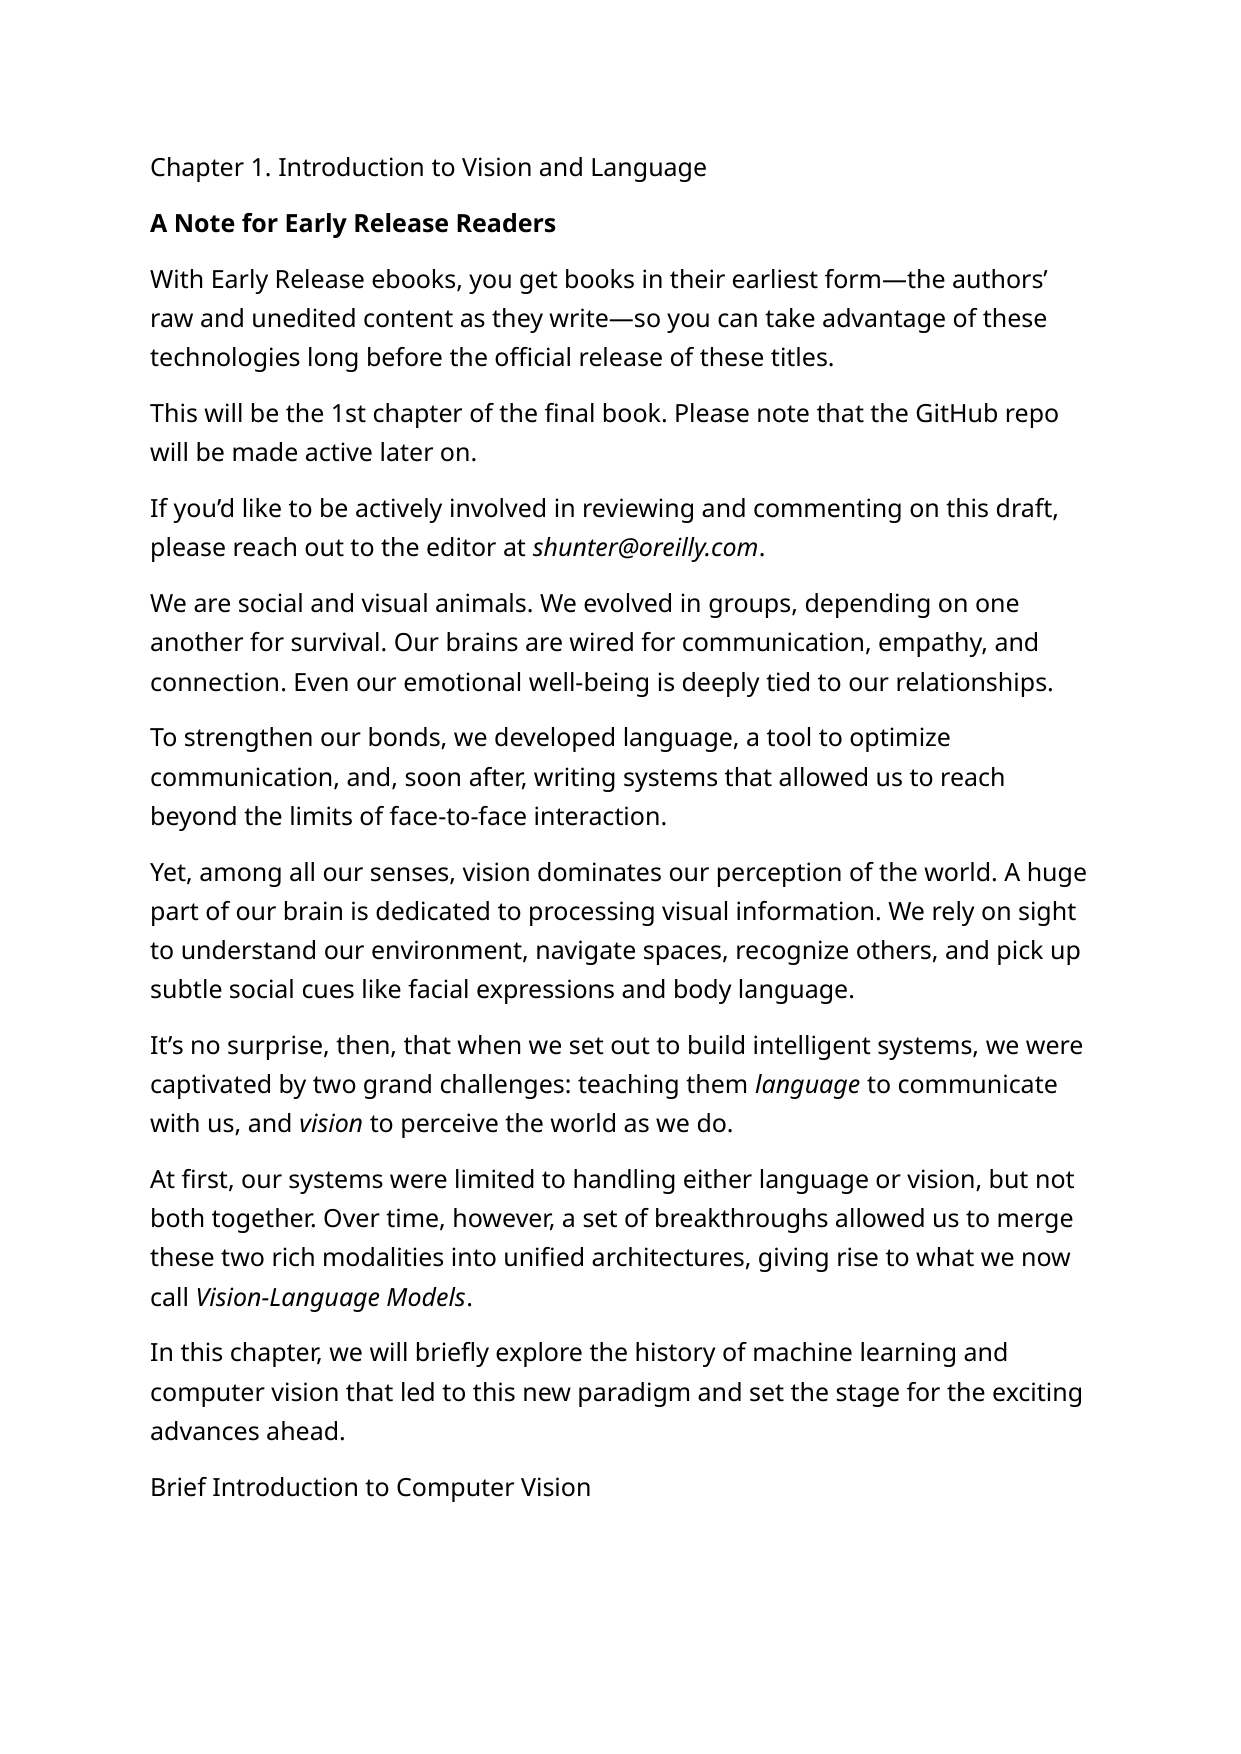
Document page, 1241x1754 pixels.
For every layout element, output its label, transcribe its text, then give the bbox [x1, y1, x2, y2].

text To strengthen our bonds, we developed language, a tool to optimize communication, and, soon after, writing systems that allowed us to reach beyond the limits of face-to-face interaction. [150, 720, 1090, 832]
text Yet, among all our senses, vision dominates our perception of the world. A huge part of our brain is dedicated to processing visual information. We rely on sight to understand our environment, navigate spaces, recognize others, and pick up subtle social cues like facial expressions and body language. [150, 854, 1090, 1006]
text If you’d like to be actively involved in reviewing and commenting on this draft, please reach out to the editor at shunter@oreilly.com. [150, 491, 1090, 564]
text A Note for Early Release Readers [150, 206, 1090, 240]
text This will be the 1st chapter of the final book. Please note that the GitHub repo will be made active later on. [150, 396, 1090, 469]
text With Early Release ebooks, you get books in their earliest form—the authors’ raw and unedited content as they write—so you can take advantage of these technologies long before the official release of these titles. [150, 262, 1090, 374]
text We are social and visual animals. We evolved in groups, depending on one another for survival. Our brains are wired for communication, empathy, and connection. Even our emotional well-being is deeply tied to our relationships. [150, 586, 1090, 698]
text It’s no surprise, then, that when we set out to build intelligent systems, we were captivated by two grand challenges: teaching them language to communicate with us, and vision to perceive the world as we do. [150, 1027, 1090, 1140]
text Chapter 1. Introduction to Vision and Language [150, 150, 1090, 184]
text In this chapter, we will briefly explore the history of machine learning and computer vision that led to this new paradigm and set the stage for the exciting advances ahead. [150, 1335, 1090, 1447]
text At first, our systems were limited to handling either language or vision, but not both together. Over time, however, a set of breakthroughs allowed us to merge these two rich modalities into unified architectures, giving rise to what we now call Vision-Language Models. [150, 1162, 1090, 1313]
text Brief Introduction to Computer Vision [150, 1469, 1090, 1503]
